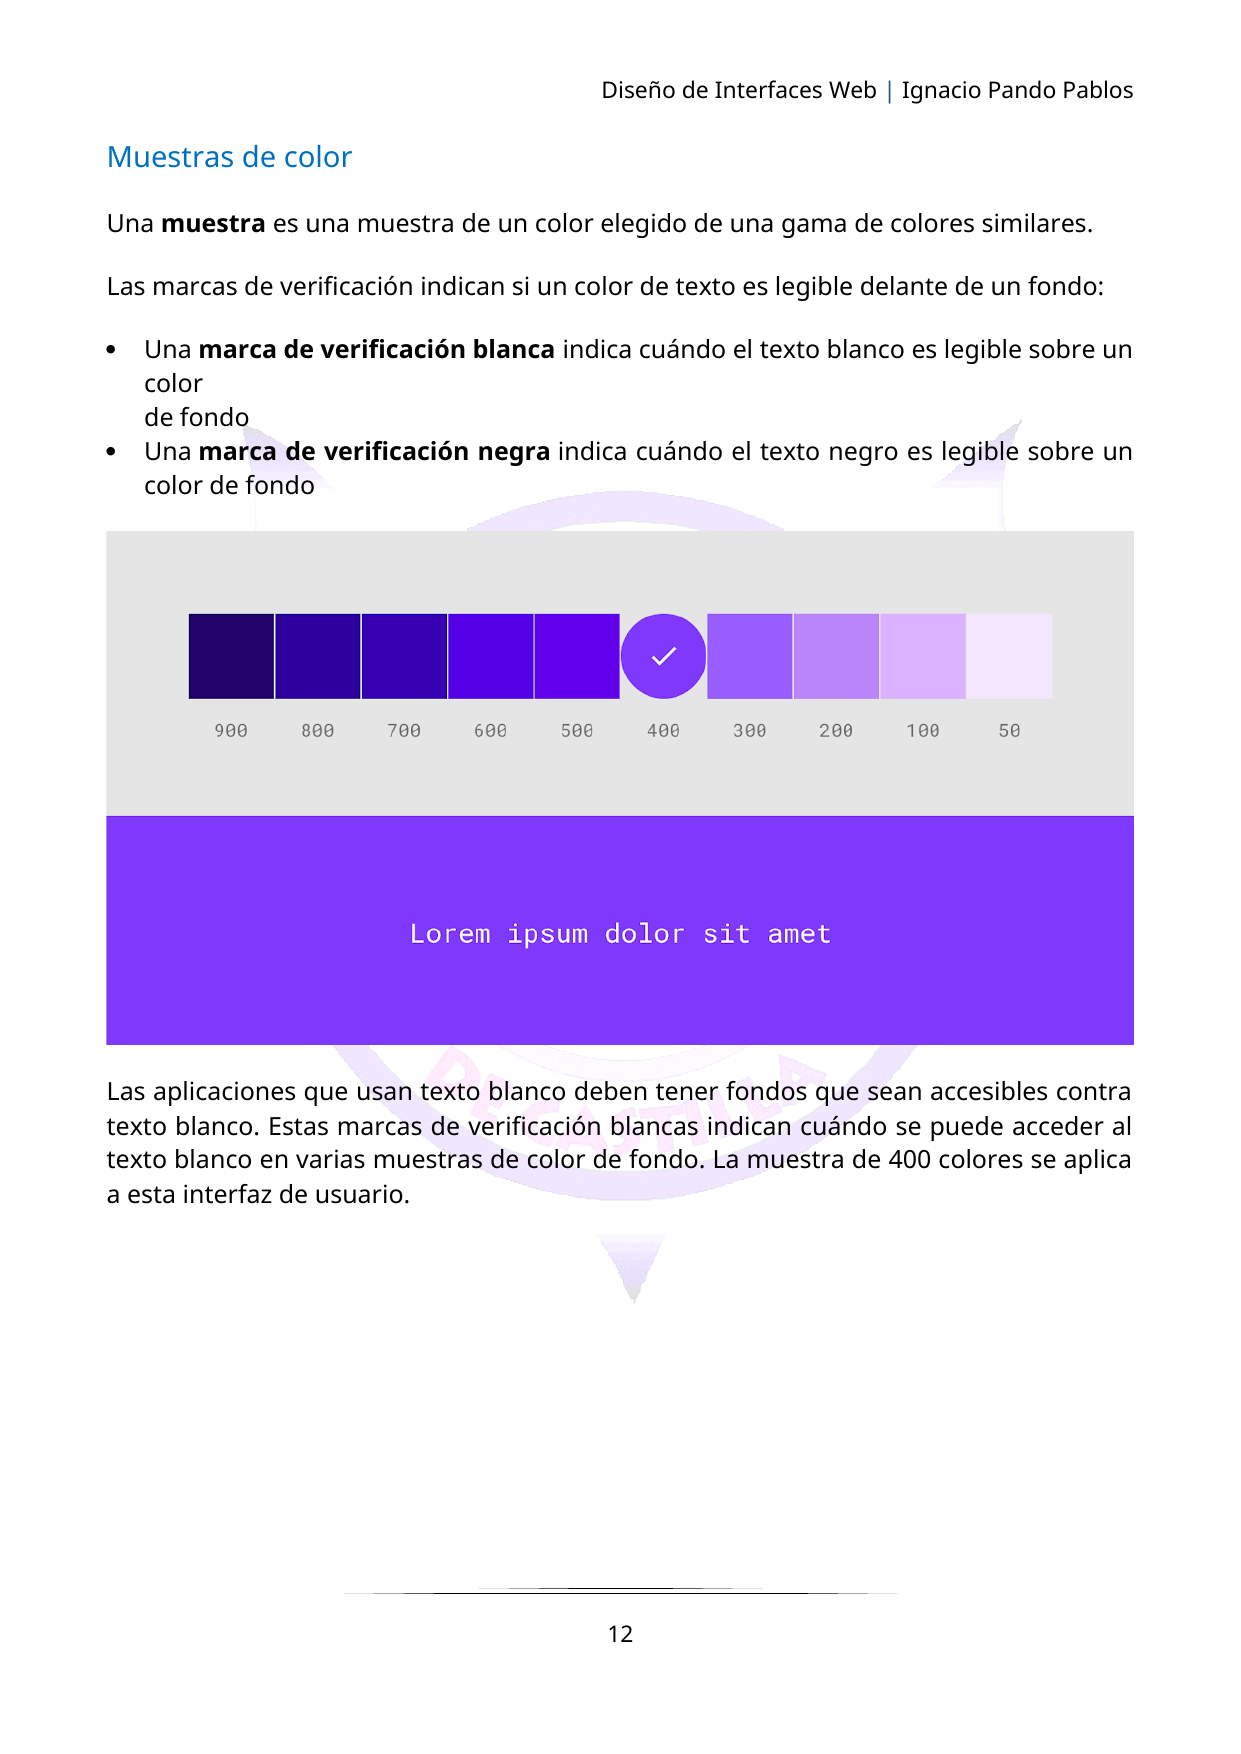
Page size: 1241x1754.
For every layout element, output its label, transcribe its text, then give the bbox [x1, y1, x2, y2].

text Las aplicaciones que usan texto blanco deben tener fondos que sean accesibles contra texto blanco. Estas marcas de verificación blancas indican cuándo se puede acceder al texto blanco en varias muestras de color de fondo. La muestra de 400 colores se aplica a esta interfaz de usuario. [106, 1074, 1134, 1210]
list Una marca de verificación blanca indica cuándo el texto blanco es legible sobre un color de fondo [106, 332, 1134, 434]
picture [106, 531, 1134, 1045]
subtitle Muestras de color [106, 136, 1134, 176]
text Una muestra es una muestra de un color elegido de una gama de colores similares. [106, 205, 1134, 239]
text Las marcas de verificación indican si un color de texto es legible delante de un fondo: [106, 268, 1134, 302]
list Una marca de verificación negra indica cuándo el texto negro es legible sobre un color de fondo [106, 434, 1134, 502]
